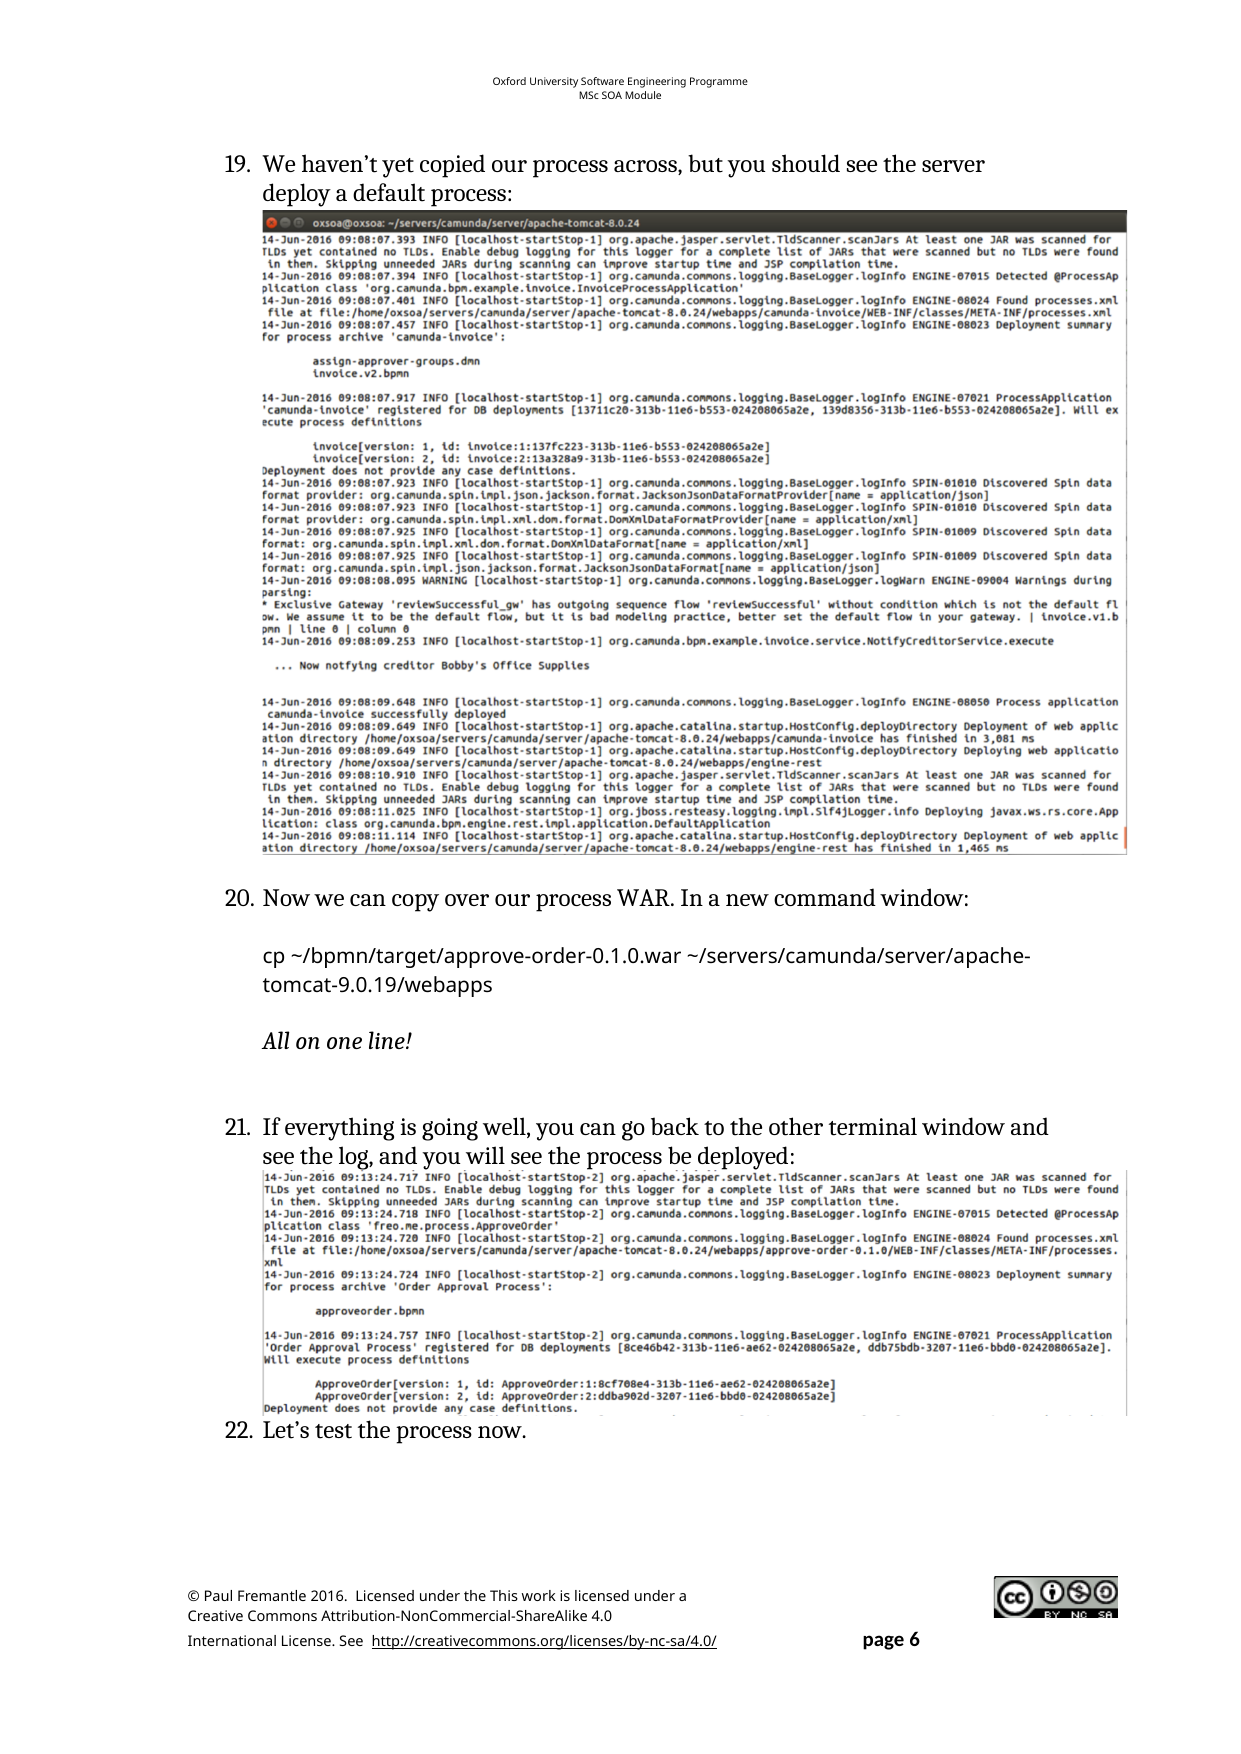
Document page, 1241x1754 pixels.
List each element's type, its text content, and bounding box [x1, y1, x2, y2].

list Now we can copy over our process WAR. In a new command window: cp ~/bpmn/target/approve-order-0.1.0.war ~/servers/camunda/server/apache-tomcat-9.0.19/webapps [225, 884, 1053, 1027]
list Let’s test the process now. [225, 1416, 1053, 1473]
picture [993, 1576, 1118, 1618]
picture [262, 210, 1128, 855]
list We haven’t yet copied our process across, but you should see the server deploy a default process: [225, 150, 1053, 207]
list All on one line! [262, 1027, 1053, 1113]
picture [262, 1170, 1128, 1416]
